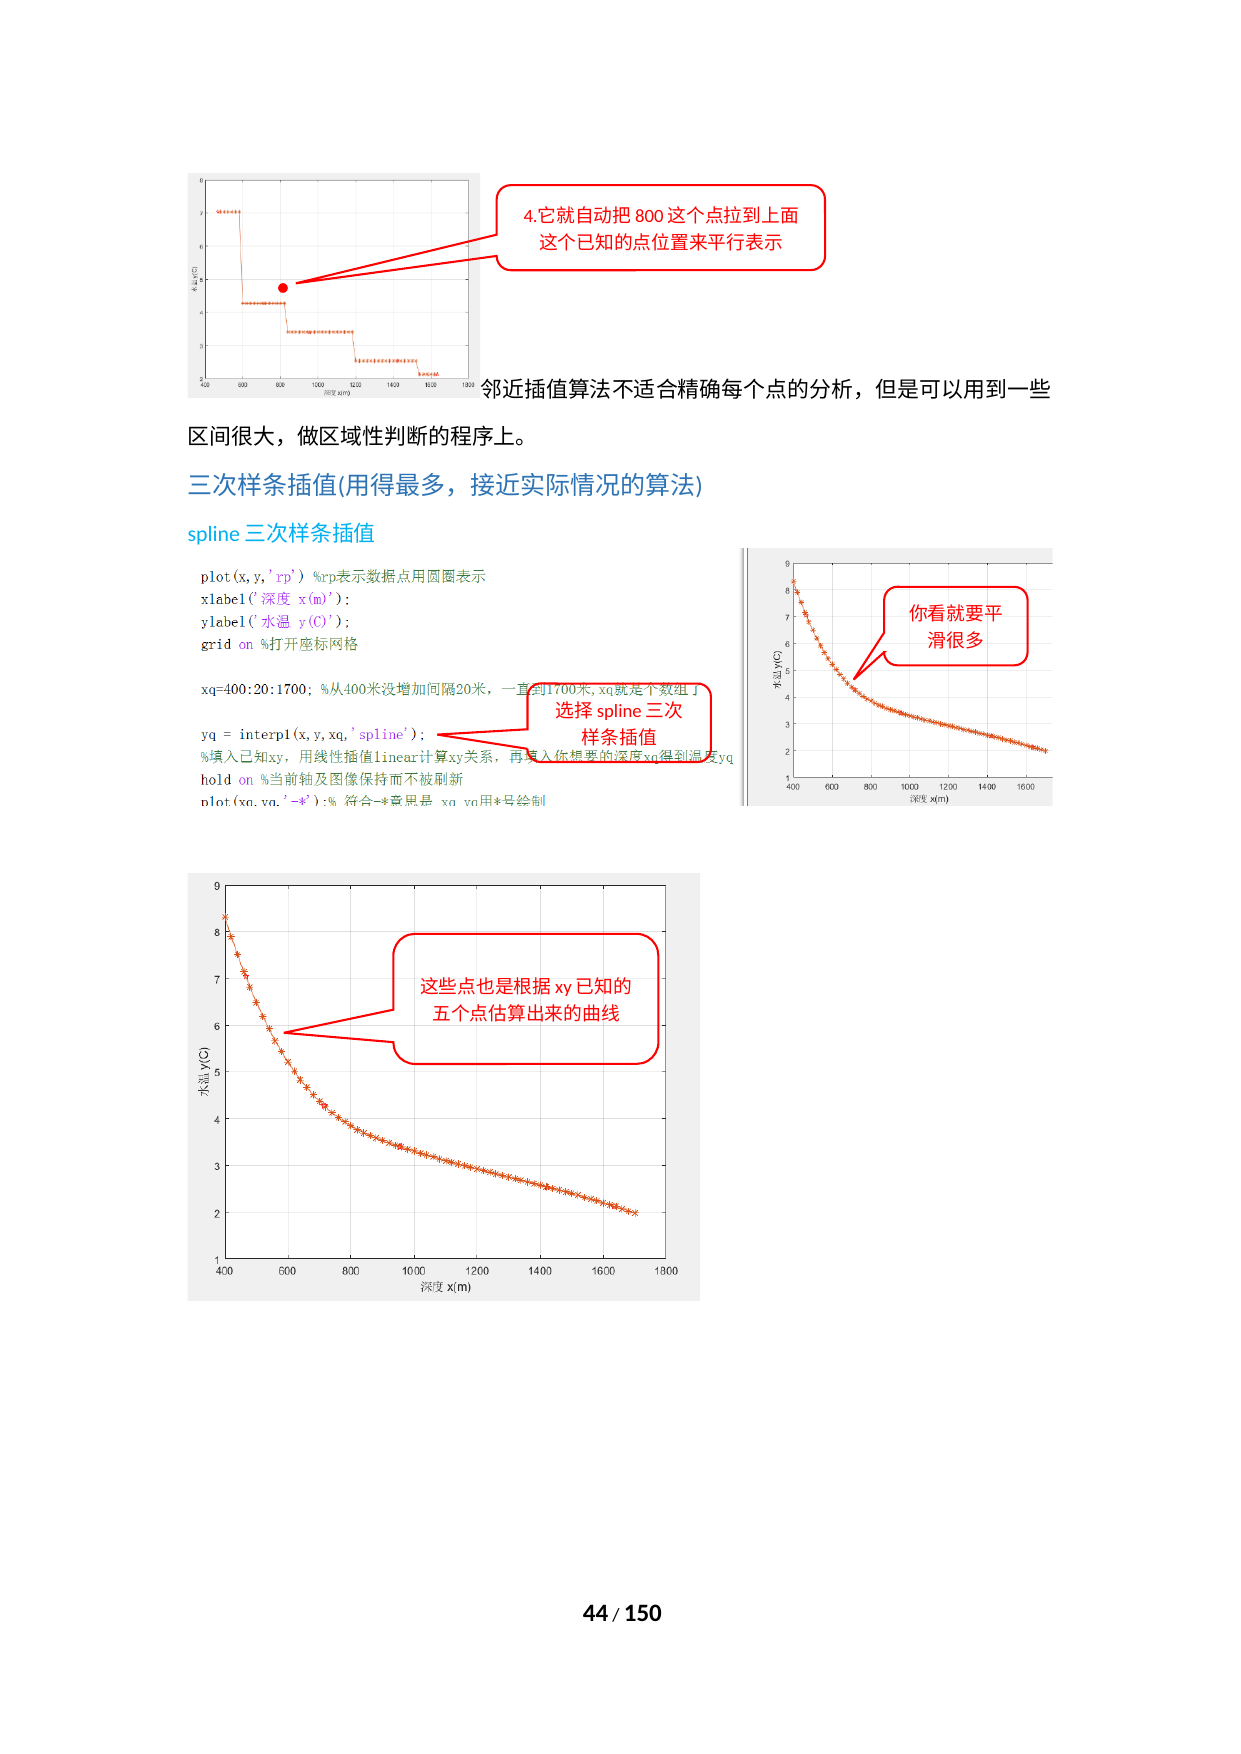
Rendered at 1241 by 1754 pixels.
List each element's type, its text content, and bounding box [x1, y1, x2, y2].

text 三次样条插值(用得最多，接近实际情况的算法) [187, 451, 1053, 516]
picture [187, 548, 1053, 806]
picture [335, 240, 481, 276]
picture [187, 873, 701, 1301]
text spline三次样条插值 [187, 516, 1053, 548]
picture [187, 173, 481, 398]
